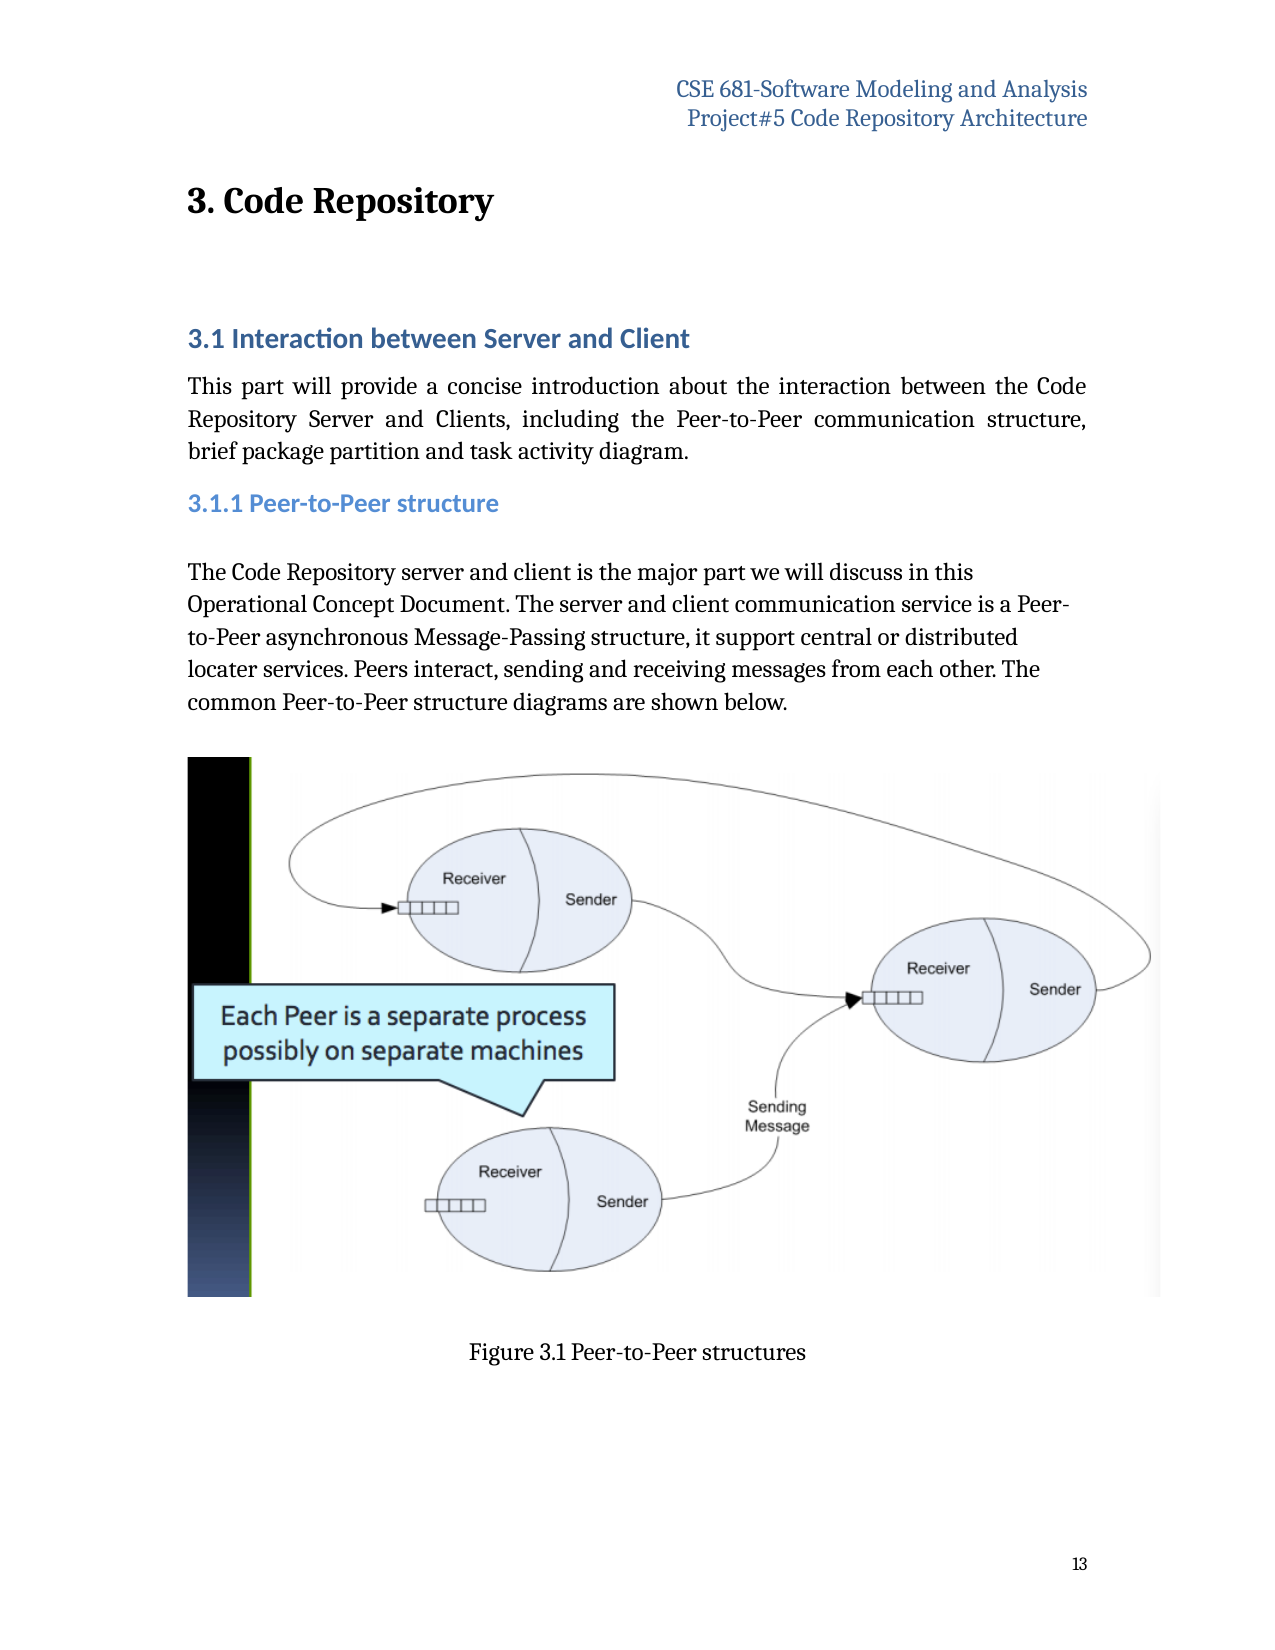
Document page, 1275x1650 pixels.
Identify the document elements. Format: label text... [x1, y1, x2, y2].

picture [187, 757, 1161, 1297]
subtitle 3.1.1 Peer-to-Peer structure [187, 470, 1087, 535]
text This part will provide a concise introduction about the interaction between the Code Repository Server and Clients, including the Peer-to-Peer communication structure, brief package partition and task activity diagram. [187, 370, 1087, 468]
text Figure 3.1 Peer-to-Peer structures [187, 1336, 1087, 1368]
subtitle 3. Code Repository [187, 169, 1087, 234]
subtitle 3.1 Interaction between Server and Client [187, 305, 1087, 370]
text The Code Repository server and client is the major part we will discuss in this Operational Concept Document. The server and client communication service is a Peer-to-Peer asynchronous Message-Passing structure, it support central or distributed locater services. Peers interact, sending and receiving messages from each other. The common Peer-to-Peer structure diagrams are shown below. [187, 556, 1087, 718]
